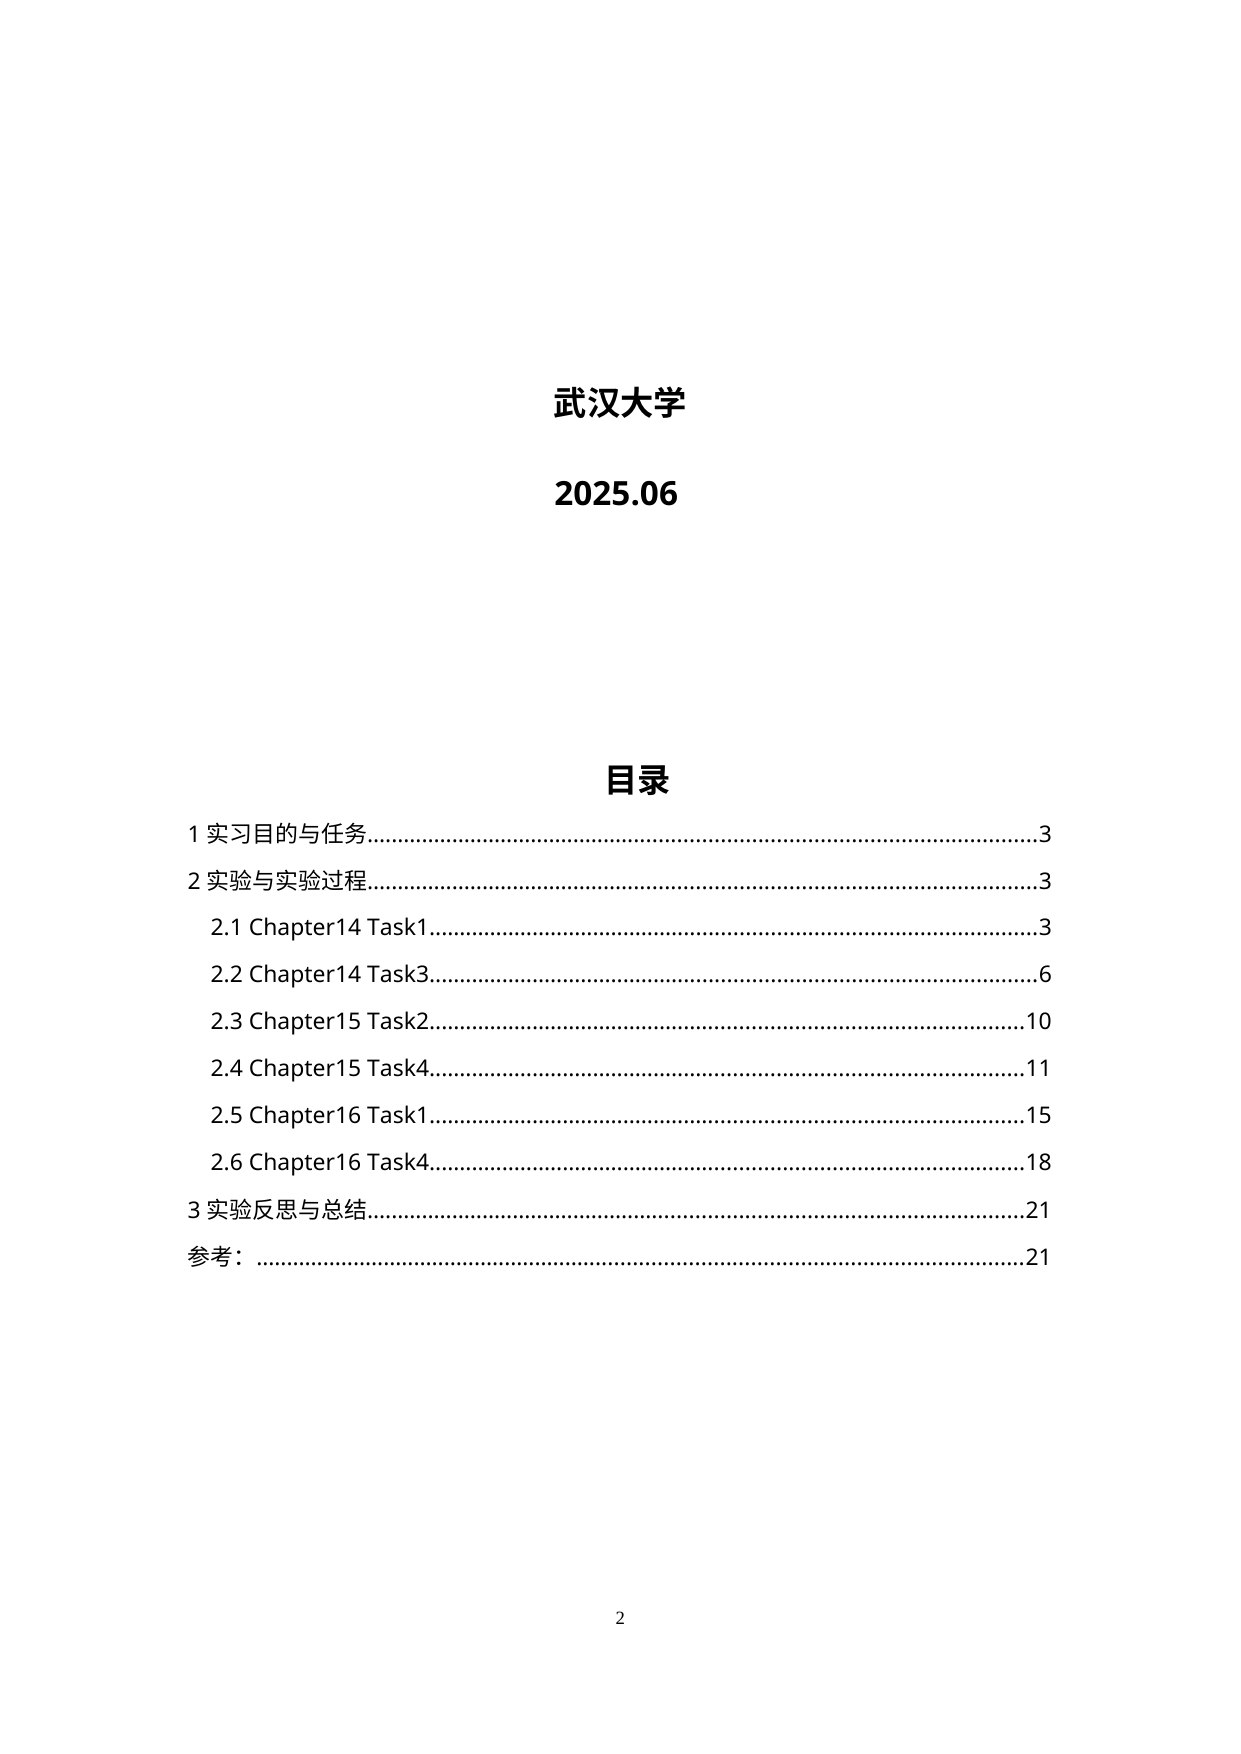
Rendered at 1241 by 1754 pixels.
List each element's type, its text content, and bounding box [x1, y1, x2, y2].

text 武汉大学 [187, 367, 1053, 435]
text 2025.06 [187, 459, 1053, 527]
